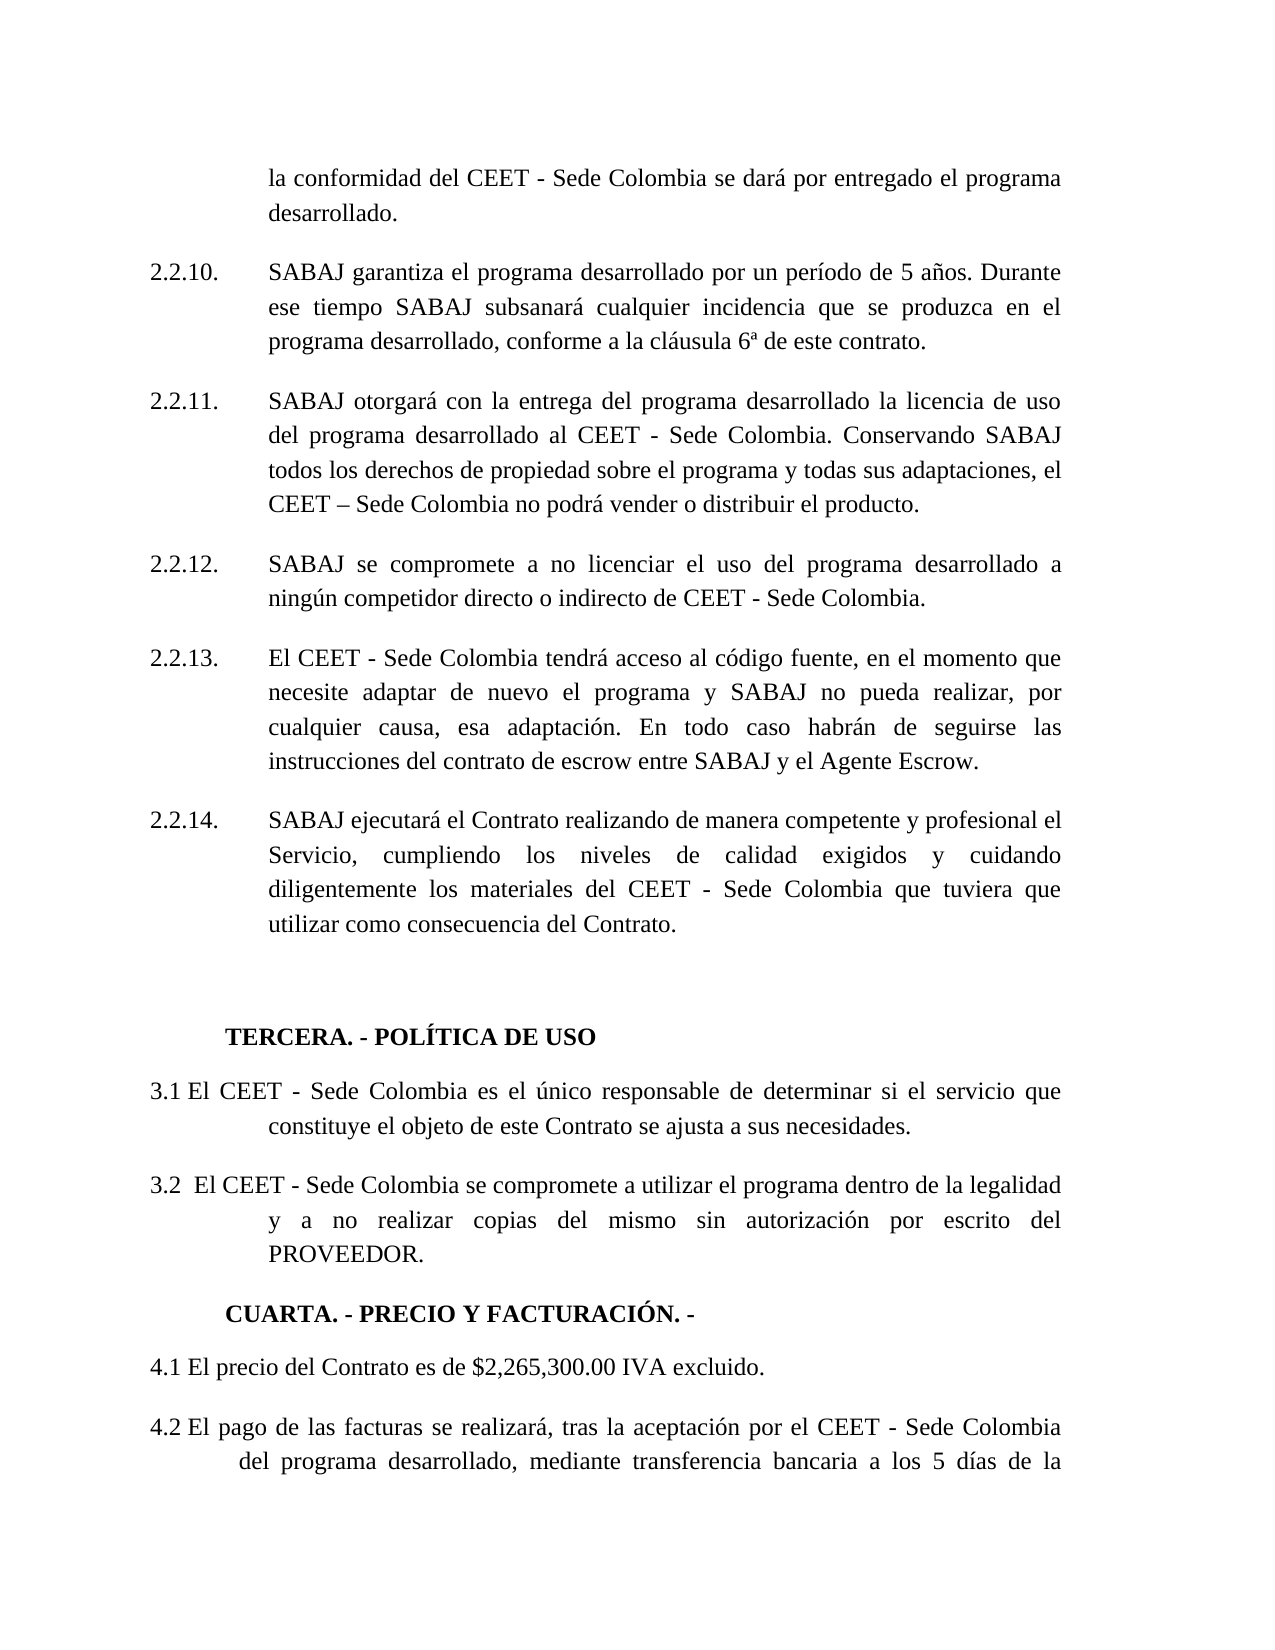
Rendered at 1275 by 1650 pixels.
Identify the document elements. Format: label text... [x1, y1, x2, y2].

list El precio del Contrato es de $2,265,300.00 IVA excluido. [150, 1352, 1062, 1381]
list SABAJ se compromete a no licenciar el uso del programa desarrollado a ningún competidor directo o indirecto de CEET - Sede Colombia. [150, 549, 1062, 612]
list SABAJ otorgará con la entrega del programa desarrollado la licencia de uso del programa desarrollado al CEET - Sede Colombia. Conservando SABAJ todos los derechos de propiedad sobre el programa y todas sus adaptaciones, el CEET – Sede Colombia no podrá vender o distribuir el producto. [150, 386, 1062, 518]
text TERCERA. - POLÍTICA DE USO [150, 1022, 1062, 1051]
list SABAJ garantiza el programa desarrollado por un período de 5 años. Durante ese tiempo SABAJ subsanará cualquier incidencia que se produzca en el programa desarrollado, conforme a la cláusula 6ª de este contrato. [150, 257, 1062, 355]
list SABAJ ejecutará el Contrato realizando de manera competente y profesional el Servicio, cumpliendo los niveles de calidad exigidos y cuidando diligentemente los materiales del CEET - Sede Colombia que tuviera que utilizar como consecuencia del Contrato. [150, 806, 1062, 938]
list El CEET - Sede Colombia tendrá acceso al código fuente, en el momento que necesite adaptar de nuevo el programa y SABAJ no pueda realizar, por cualquier causa, esa adaptación. En todo caso habrán de seguirse las instrucciones del contrato de escrow entre SABAJ y el Agente Escrow. [150, 643, 1062, 775]
list El CEET - Sede Colombia es el único responsable de determinar si el servicio que constituye el objeto de este Contrato se ajusta a sus necesidades. [150, 1076, 1062, 1139]
text CUARTA. - PRECIO Y FACTURACIÓN. - [150, 1299, 1062, 1327]
list El CEET - Sede Colombia se compromete a utilizar el programa dentro de la legalidad y a no realizar copias del mismo sin autorización por escrito del PROVEEDOR. [150, 1170, 1062, 1268]
